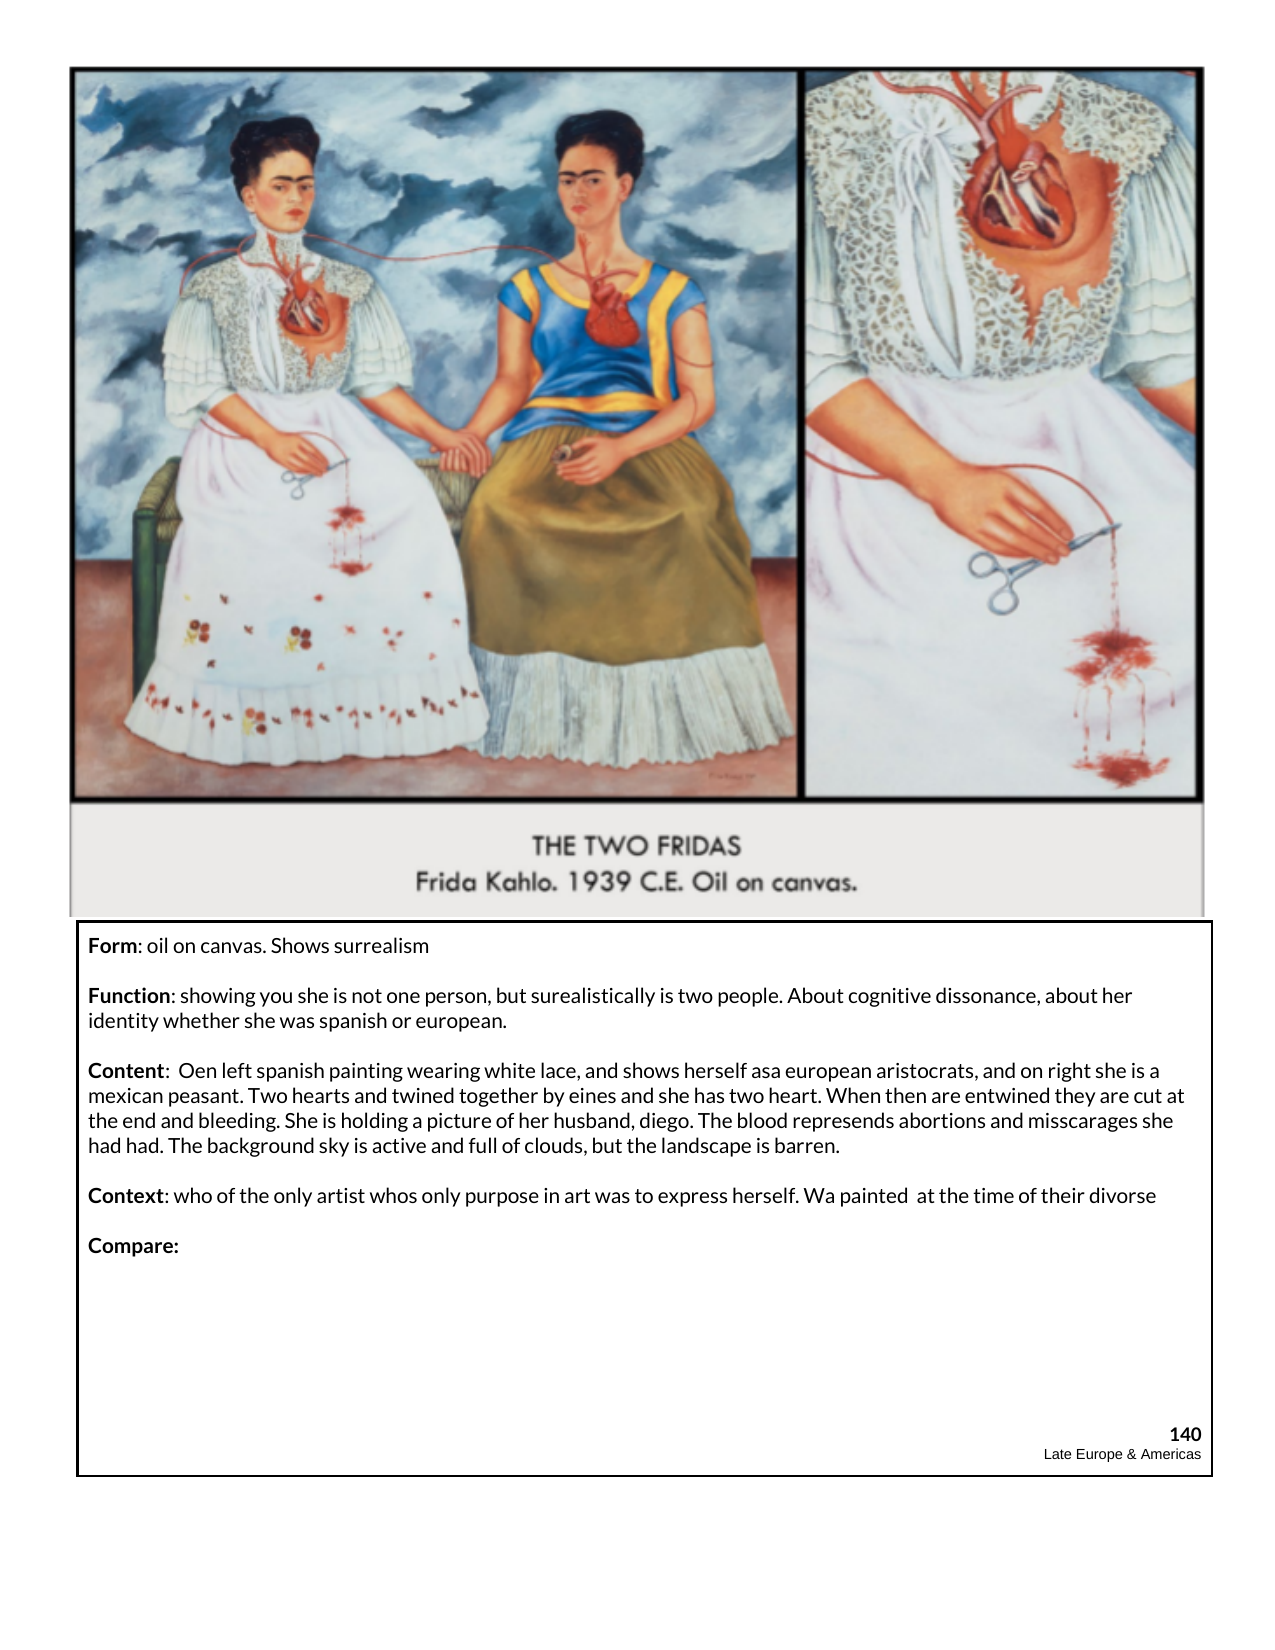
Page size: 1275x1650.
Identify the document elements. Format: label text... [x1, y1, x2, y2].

table_header Form: oil on canvas. Shows surrealism Function: showing you she is not one person, but surealistically is two people. About cognitive dissonance, about her identity whether she was spanish or european. Content: Oen left spanish painting wearing white lace, and shows herself asa european aristocrats, and on right she is a mexican peasant. Two hearts and twined together by eines and she has two heart. When then are entwined they are cut at the end and bleeding. She is holding a picture of her husband, diego. The blood represends abortions and misscarages she had had. The background sky is active and full of clouds, but the landscape is barren. Context: who of the only artist whos only purpose in art was to express herself. Wa painted at the time of their divorse Compare: 140 Late Europe & Americas [79, 923, 1211, 1475]
picture [0, 0, 1273, 917]
